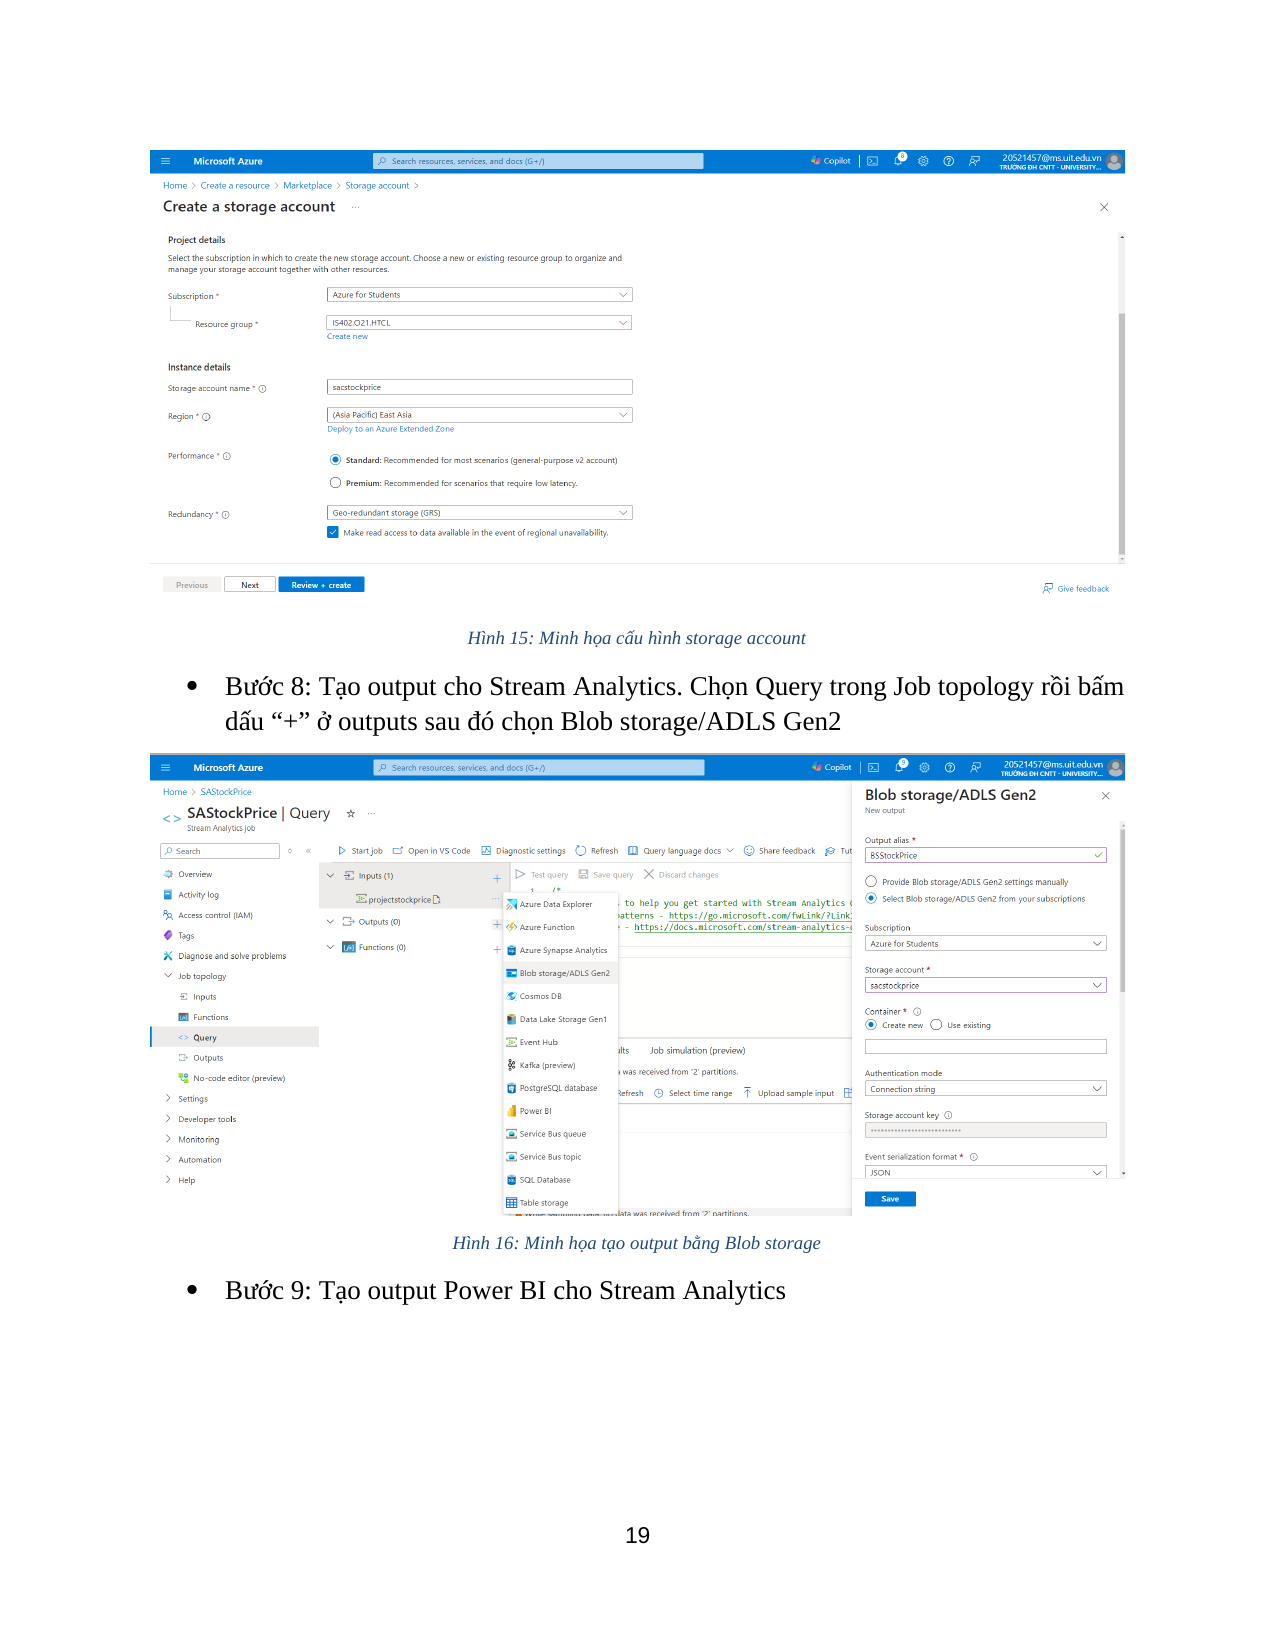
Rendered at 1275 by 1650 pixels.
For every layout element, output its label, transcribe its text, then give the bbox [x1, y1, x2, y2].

list Bước 9: Tạo output Power BI cho Stream Analytics [187, 1274, 1125, 1306]
picture [150, 753, 1125, 1216]
text Hình 15: Minh họa cấu hình storage account [150, 627, 1125, 649]
picture [150, 150, 1125, 611]
text Hình 16: Minh họa tạo output bằng Blob storage [150, 1232, 1125, 1253]
list Bước 8: Tạo output cho Stream Analytics. Chọn Query trong Job topology rồi bấm dấu “+” ở outputs sau đó chọn Blob storage/ADLS Gen2 [187, 669, 1125, 737]
